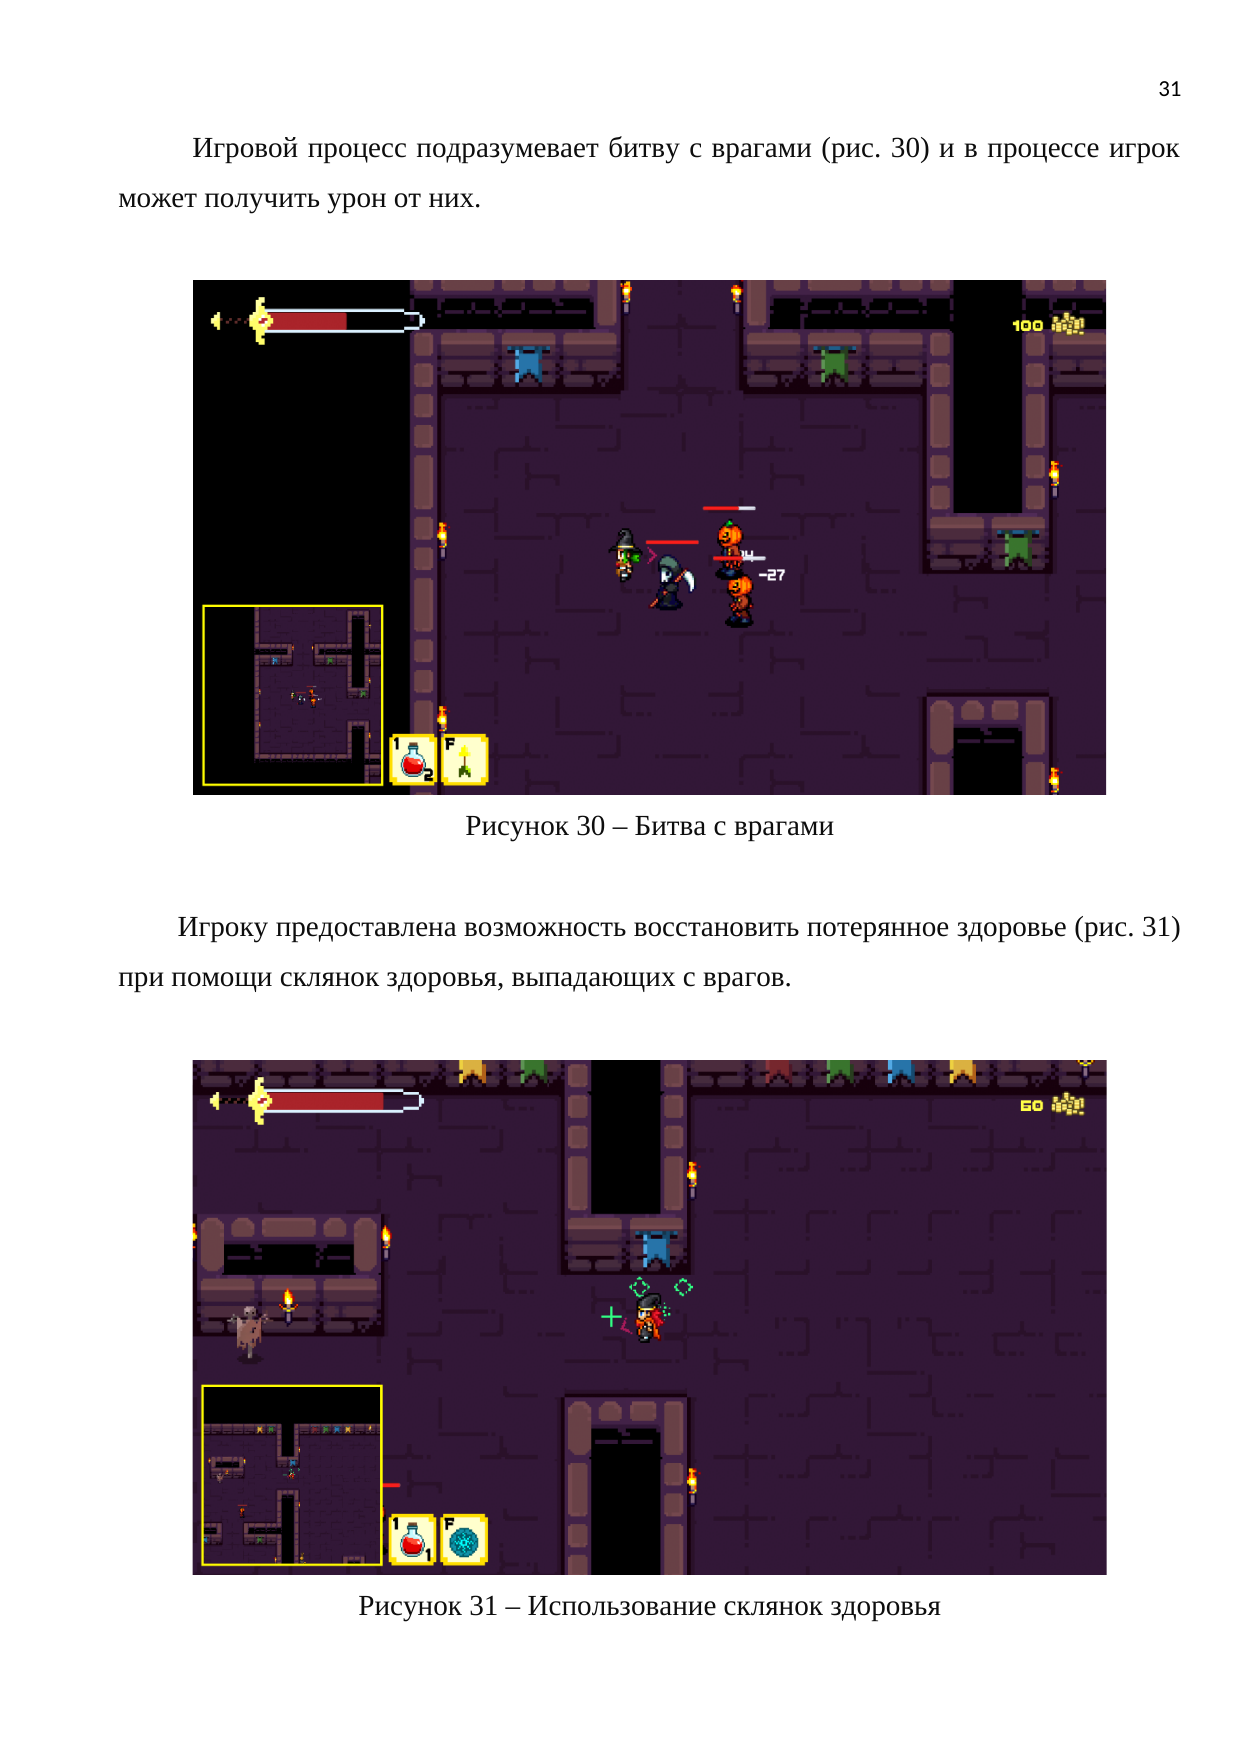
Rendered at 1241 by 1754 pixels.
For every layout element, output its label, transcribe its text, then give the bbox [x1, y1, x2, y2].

text Рисунок 30 – Битва с врагами [118, 808, 1181, 842]
text Игроку предоставлена возможность восстановить потерянное здоровье (рис. 31) при помощи склянок здоровья, выпадающих с врагов. [118, 909, 1181, 993]
text Рисунок 31 – Использование склянок здоровья [118, 1588, 1181, 1622]
text Игровой процесс подразумевает битву с врагами (рис. 30) и в процессе игрок может получить урон от них. [118, 130, 1181, 214]
picture [192, 1060, 1107, 1575]
picture [193, 280, 1107, 795]
